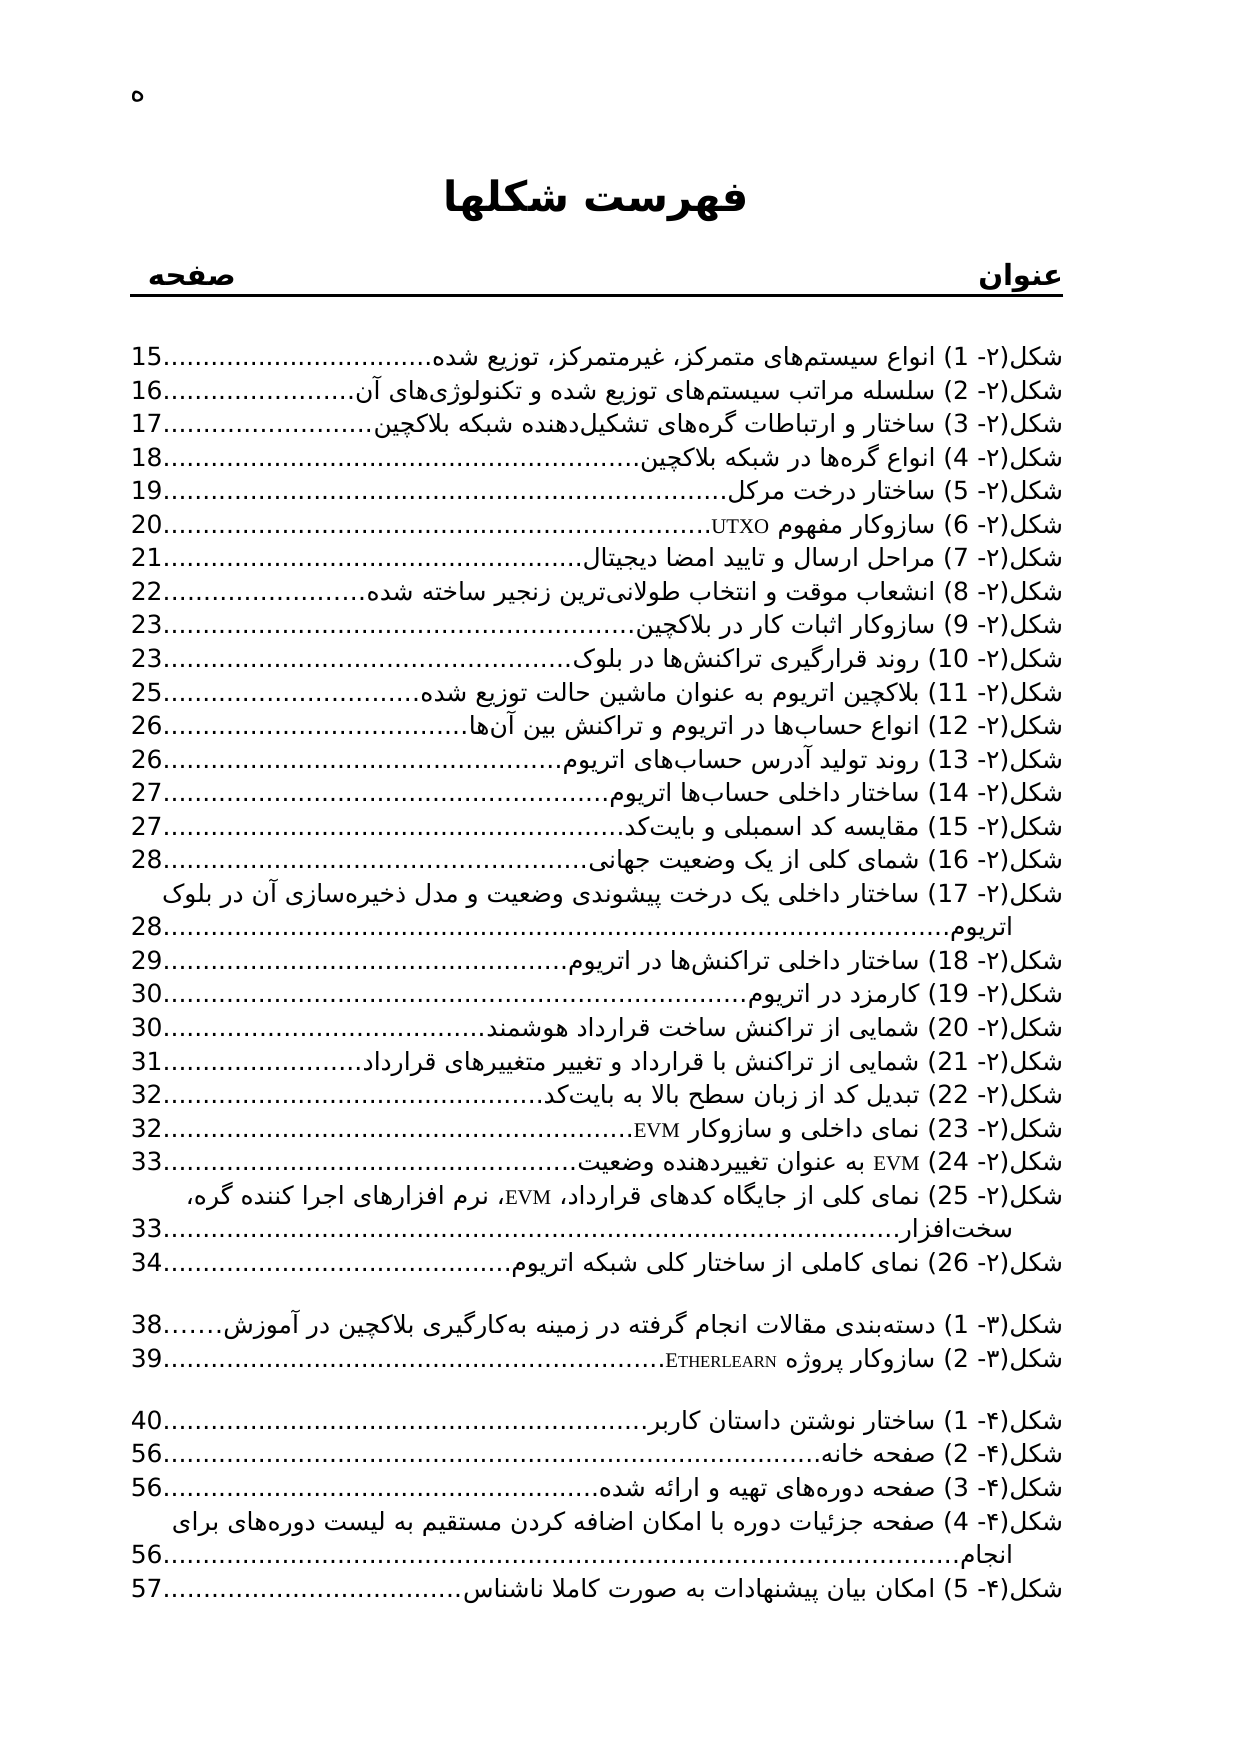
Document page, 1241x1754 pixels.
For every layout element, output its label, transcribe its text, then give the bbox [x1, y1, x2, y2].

subtitle فهرست شکل‏ها [130, 173, 1063, 221]
text شکل(۲- 23) نمای داخلی و سازوکار EVM 32 [130, 1114, 1063, 1143]
text شکل(۲- 11) بلاکچین اتریوم به عنوان ماشین‌ حالت توزیع شده 25 [130, 678, 1063, 707]
text شکل(۲- 2) سلسله مراتب سیستم‌های توزیع شده و تکنولوژی‌های آن 16 [130, 376, 1063, 405]
text شکل(۲- 9) سازوکار اثبات کار در بلاکچین 23 [130, 611, 1063, 640]
text شکل(۲- 16) شمای کلی از یک وضعیت جهانی 28 [130, 845, 1063, 874]
text شکل(۲- 22) تبدیل کد از زبان سطح بالا به بایت‌کد 32 [130, 1080, 1063, 1109]
text شکل(۴- 3) صفحه دوره‌های تهیه و ارائه شده 56 [130, 1473, 1063, 1502]
text شکل(۴- 1) ساختار نوشتن داستان کاربر 40 [130, 1406, 1063, 1435]
text شکل(۲- 25) نمای کلی از جایگاه کد‌های قرارداد، EVM، نرم افزارهای اجرا کننده گره، سخت‌افزار 33 [130, 1181, 1063, 1243]
text شکل(۲- 24) EVM به عنوان تغییردهنده وضعیت 33 [130, 1147, 1063, 1176]
text شکل(۲- 15) مقایسه کد اسمبلی و بایت‌کد 27 [130, 812, 1063, 841]
text شکل(۴- 5) امکان بیان پیشنهادات به صورت کاملا ناشناس 57 [130, 1574, 1063, 1603]
text عنوان صفحه [130, 258, 1063, 294]
text شکل(۲- 7) مراحل ارسال و تایید امضا دیجیتال 21 [130, 543, 1063, 573]
text شکل(۲- 20) شمایی از تراکنش ساخت قرارداد هوشمند 30 [130, 1013, 1063, 1042]
text شکل(۲- 6) سازوکار مفهوم UTXO 20 [130, 510, 1063, 539]
text شکل(۲- 3) ساختار و ارتباطات گره‌های تشکیل‌دهنده شبکه بلاکچین 17 [130, 409, 1063, 438]
text شکل(۲- 17) ساختار داخلی یک درخت پیشوندی وضعیت و مدل ذخیره‌سازی آن در بلوک اتریوم 28 [130, 879, 1063, 942]
text شکل(۲- 19) کارمزد در اتریوم 30 [130, 979, 1063, 1009]
text شکل(۴- 4) صفحه جزئیات دوره با امکان اضافه کردن مستقیم به لیست دوره‌های برای انجام 56 [130, 1507, 1063, 1569]
text شکل(۲- 12) انواع حساب‌ها در اتریوم و تراکنش بین آن‌ها 26 [130, 711, 1063, 740]
text شکل(۲- 18) ساختار داخلی تراکنش‌ها در اتریوم 29 [130, 946, 1063, 975]
text شکل(۲- 5) ساختار درخت مرکل 19 [130, 476, 1063, 506]
text شکل(۲- 10) روند قرارگیری تراکنش‌ها در بلوک 23 [130, 644, 1063, 673]
text شکل(۴- 2) صفحه خانه 56 [130, 1439, 1063, 1469]
text شکل(۲- 1) انواع سیستم‌های متمرکز، غیرمتمرکز، توزیع شده 15 [130, 342, 1063, 371]
text شکل(۲- 13) روند تولید آدرس حساب‌های اتریوم 26 [130, 745, 1063, 774]
text شکل(۲- 26) نمای کاملی از ساختار کلی شبکه اتریوم 34 [130, 1248, 1063, 1277]
text شکل(۲- 14) ساختار داخلی حساب‌ها اتریوم 27 [130, 778, 1063, 807]
text شکل(۲- 8) انشعاب موقت و انتخاب طولانی‌ترین زنجیر ساخته شده 22 [130, 577, 1063, 606]
text شکل(۲- 4) انواع گره‌ها در شبکه بلاکچین 18 [130, 443, 1063, 472]
text شکل(۲- 21) شمایی از تراکنش با قرارداد و تغییر متغییرهای قرارداد 31 [130, 1047, 1063, 1076]
text شکل(۳- 2) سازوکار پروژه Etherlearn 39 [130, 1344, 1063, 1373]
text شکل(۳- 1) دسته‌بندی مقالات انجام گرفته در زمینه به‌کارگیری بلاکچین در آموزش 38 [130, 1310, 1063, 1339]
